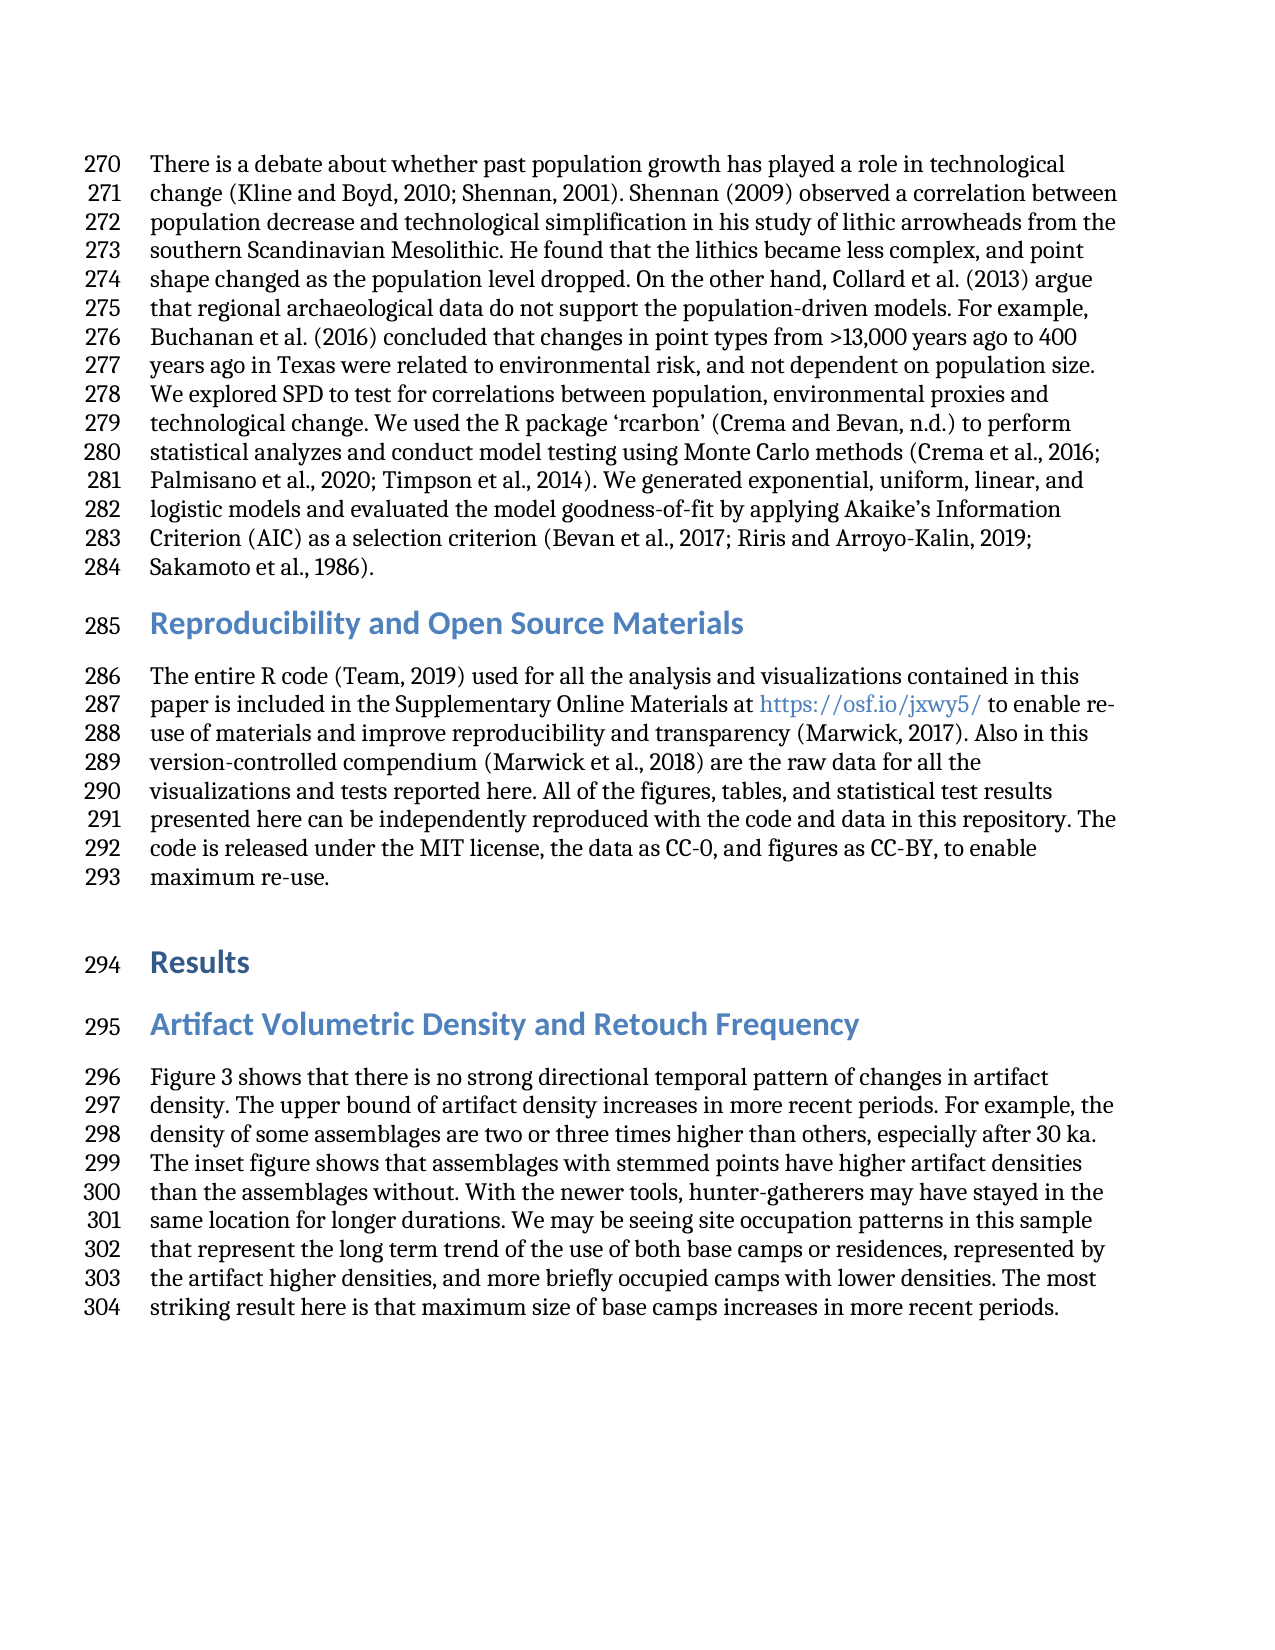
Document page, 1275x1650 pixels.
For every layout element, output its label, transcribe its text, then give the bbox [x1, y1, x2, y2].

text Figure 3 shows that there is no strong directional temporal pattern of changes in artifact density. The upper bound of artifact density increases in more recent periods. For example, the density of some assemblages are two or three times higher than others, especially after 30 ka. The inset figure shows that assemblages with stemmed points have higher artifact densities than the assemblages without. With the newer tools, hunter-gatherers may have stayed in the same location for longer durations. We may be seeing site occupation patterns in this sample that represent the long term trend of the use of both base camps or residences, represented by the artifact higher densities, and more briefly occupied camps with lower densities. The most striking result here is that maximum size of base camps increases in more recent periods. [150, 1063, 1125, 1321]
subtitle Reproducibility and Open Source Materials [150, 602, 1125, 643]
subtitle Results [150, 942, 1125, 982]
text There is a debate about whether past population growth has played a role in technological change (Kline and Boyd, 2010; Shennan, 2001). Shennan (2009) observed a correlation between population decrease and technological simplification in his study of lithic arrowheads from the southern Scandinavian Mesolithic. He found that the lithics became less complex, and point shape changed as the population level dropped. On the other hand, Collard et al. (2013) argue that regional archaeological data do not support the population-driven models. For example, Buchanan et al. (2016) concluded that changes in point types from >13,000 years ago to 400 years ago in Texas were related to environmental risk, and not dependent on population size. We explored SPD to test for correlations between population, environmental proxies and technological change. We used the R package ‘rcarbon’ (Crema and Bevan, n.d.) to perform statistical analyzes and conduct model testing using Monte Carlo methods (Crema et al., 2016; Palmisano et al., 2020; Timpson et al., 2014). We generated exponential, uniform, linear, and logistic models and evaluated the model goodness-of-fit by applying Akaike’s Information Criterion (AIC) as a selection criterion (Bevan et al., 2017; Riris and Arroyo-Kalin, 2019; Sakamoto et al., 1986). [150, 150, 1125, 581]
text The entire R code (Team, 2019) used for all the analysis and visualizations contained in this paper is included in the Supplementary Online Materials at https://osf.io/jxwy5/ to enable re-use of materials and improve reproducibility and transparency (Marwick, 2017). Also in this version-controlled compendium (Marwick et al., 2018) are the raw data for all the visualizations and tests reported here. All of the figures, tables, and statistical test results presented here can be independently reproduced with the code and data in this repository. The code is released under the MIT license, the data as CC-0, and figures as CC-BY, to enable maximum re-use. [150, 662, 1125, 892]
subtitle Artifact Volumetric Density and Retouch Frequency [150, 1003, 1125, 1044]
